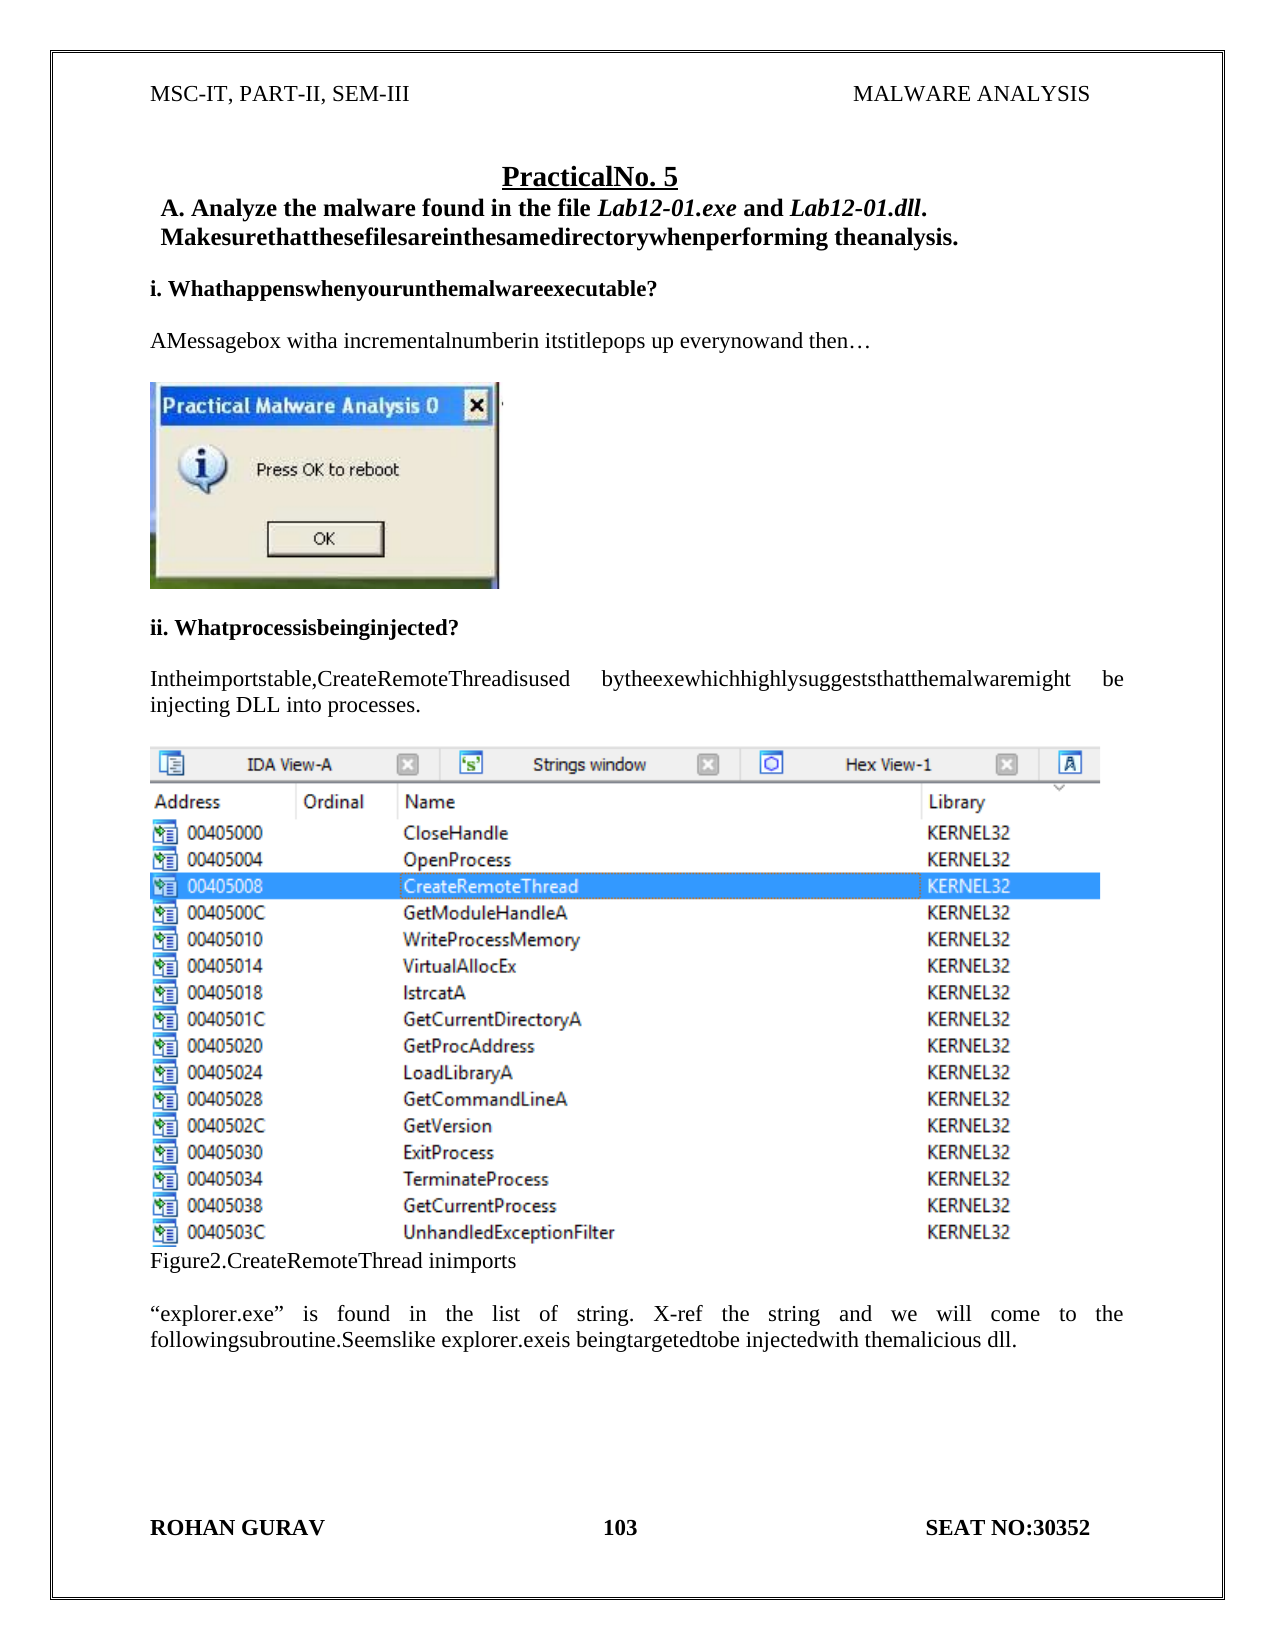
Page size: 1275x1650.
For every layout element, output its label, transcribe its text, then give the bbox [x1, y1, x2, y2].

subtitle i. Whathappenswhenyourunthemalwareexecutable? [150, 275, 1125, 302]
subtitle A. Analyze the malware found in the file Lab12-01.exe and Lab12-01.dll. Makesurethatthesefilesareinthesamedirectorywhenperforming theanalysis. [160, 193, 1125, 250]
text AMessagebox witha incrementalnumberin itstitlepops up everynowand then… [150, 327, 1125, 353]
subtitle PracticalNo. 5 [308, 159, 872, 193]
text Intheimportstable,CreateRemoteThreadisused bytheexewhichhighlysuggeststhatthemalwaremight be injecting DLL into processes. [150, 665, 1125, 718]
text “explorer.exe” is found in the list of string. X-ref the string and we will come to the followingsubroutine.Seemslike explorer.exeis beingtargetedtobe injectedwith themalicious dll. [150, 1299, 1125, 1352]
picture [150, 746, 1100, 1247]
picture [150, 382, 504, 589]
